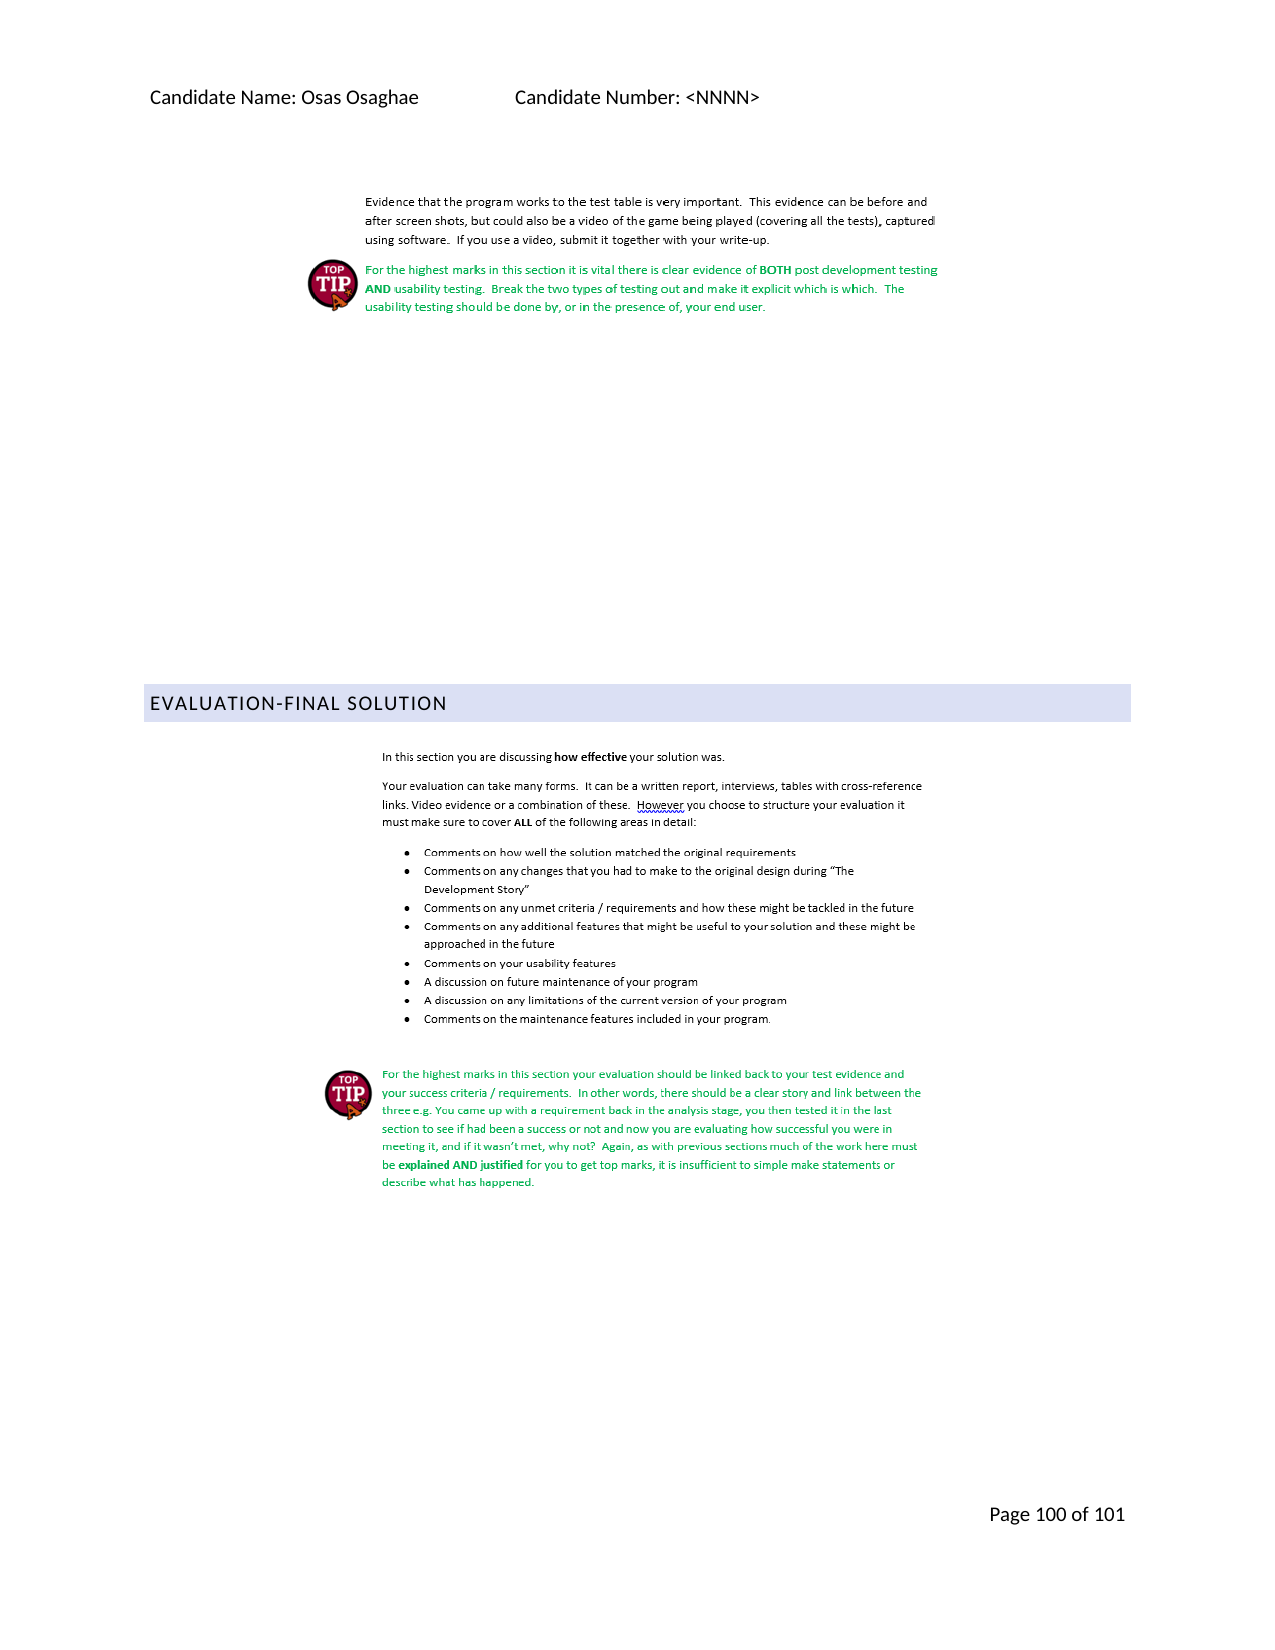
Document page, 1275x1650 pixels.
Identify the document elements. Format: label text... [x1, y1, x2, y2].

picture [308, 736, 967, 1214]
picture [305, 159, 970, 360]
subtitle Evaluation-final solution [150, 690, 1125, 716]
